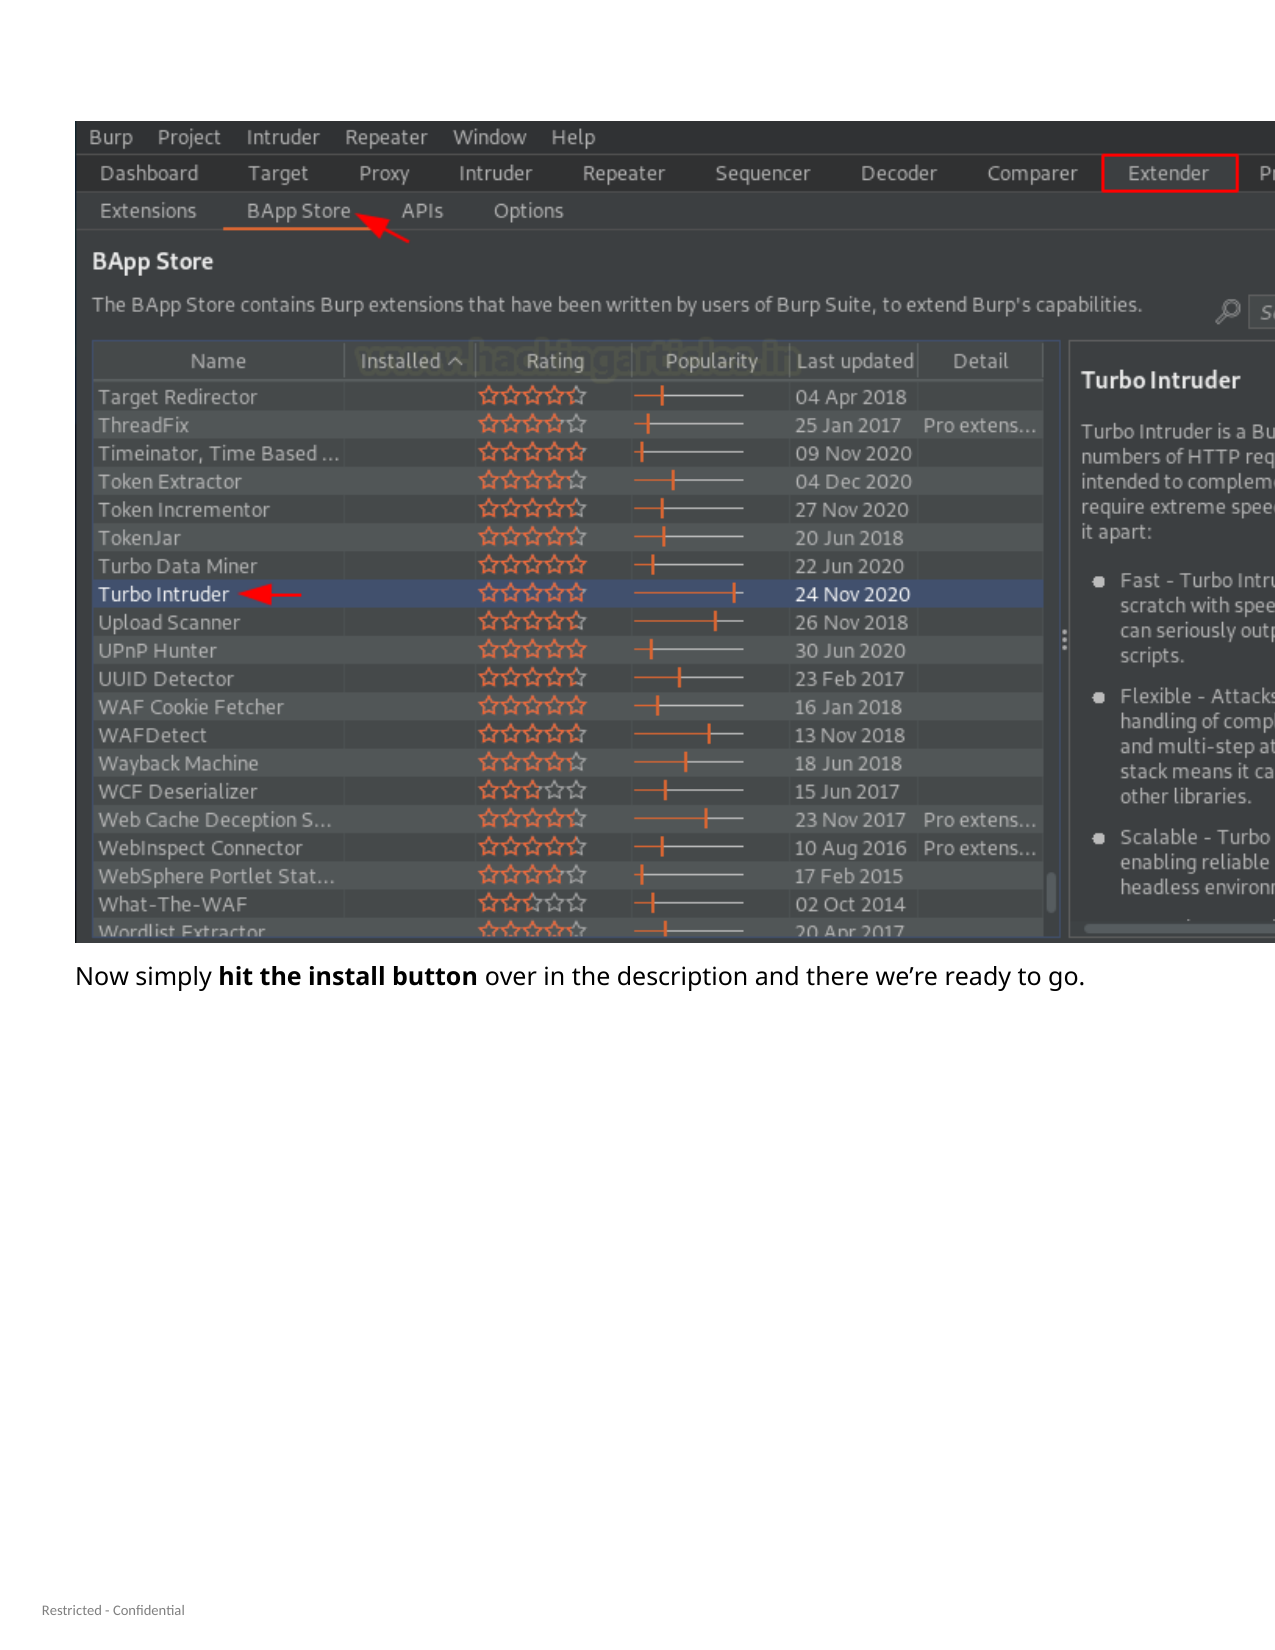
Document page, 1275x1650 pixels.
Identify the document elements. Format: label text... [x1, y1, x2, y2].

text Now simply hit the install button over in the description and there we’re ready to go. [75, 958, 1200, 992]
picture [75, 121, 1275, 943]
